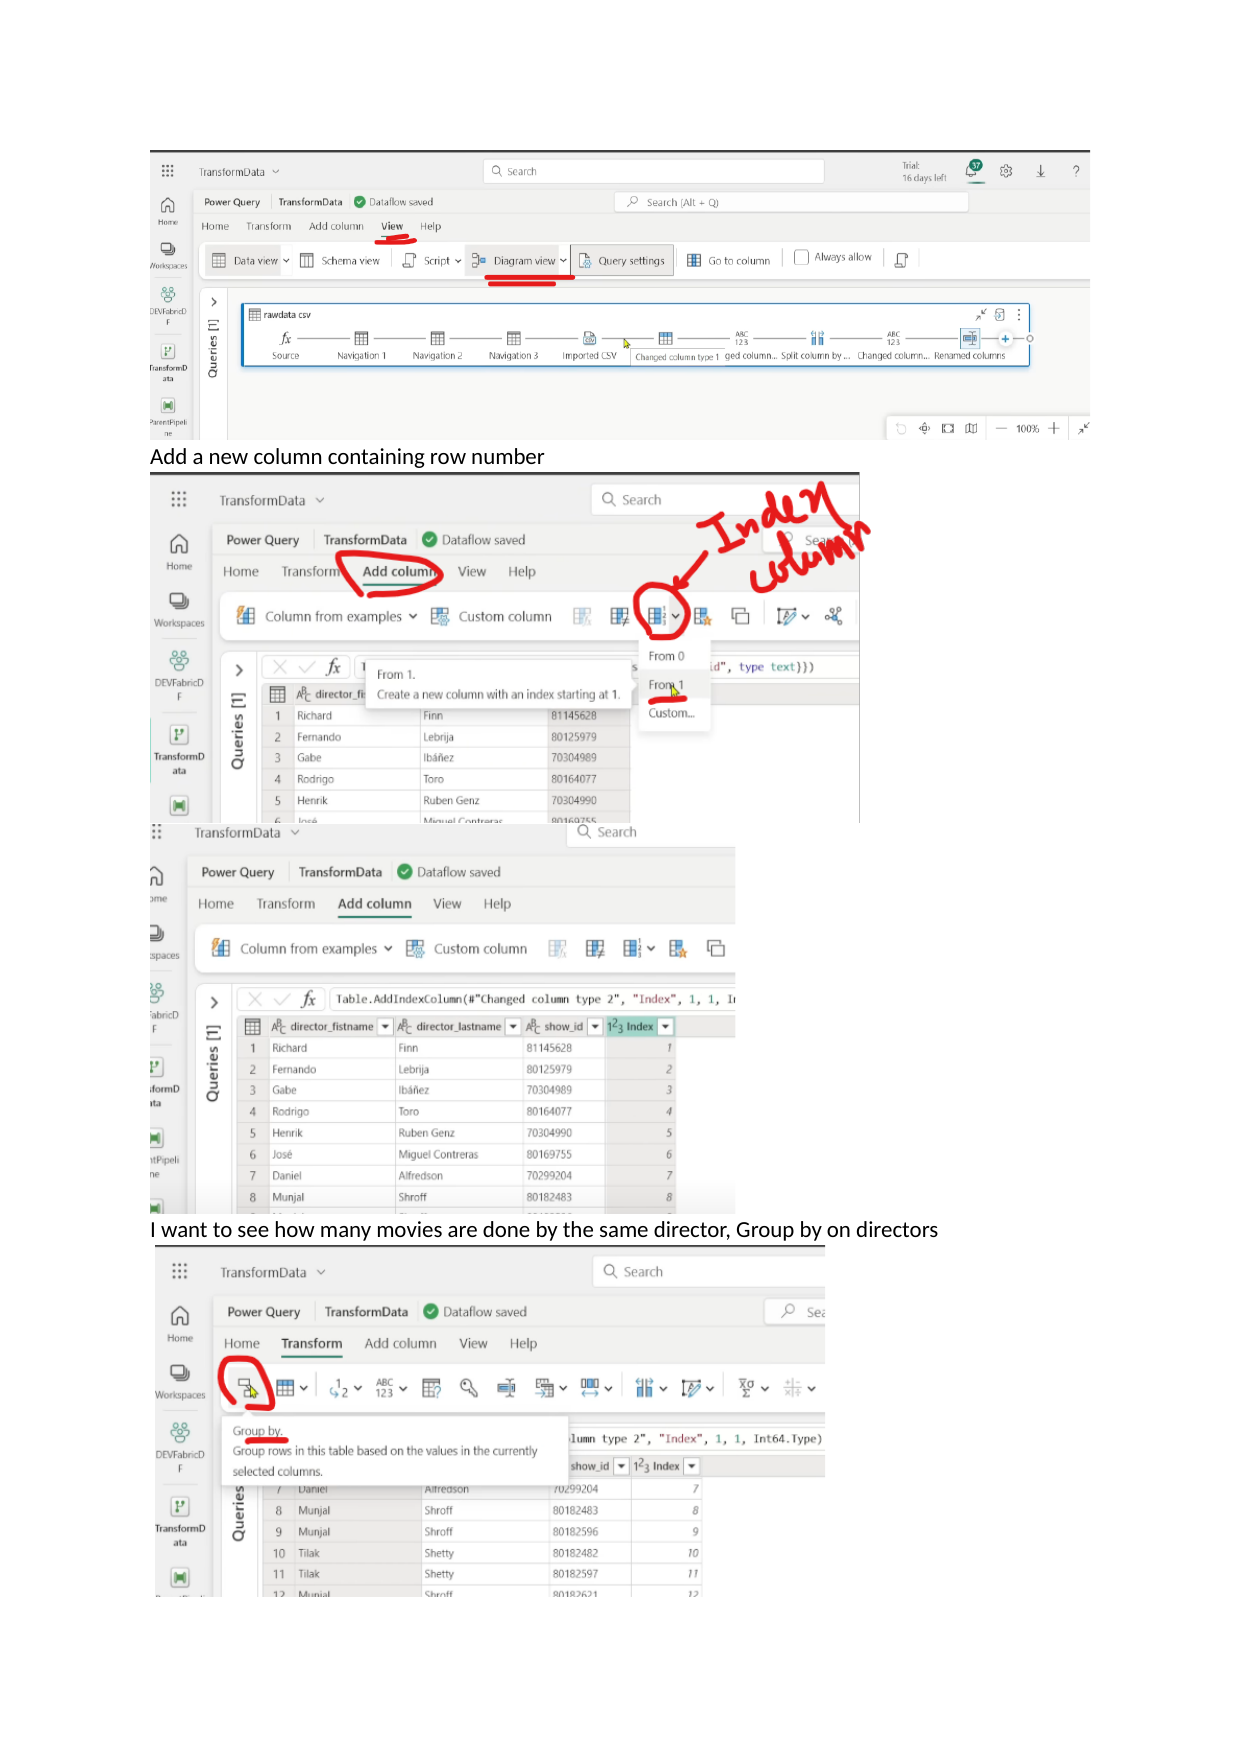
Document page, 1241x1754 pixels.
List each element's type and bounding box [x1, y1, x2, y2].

text [150, 440, 1090, 1602]
picture [150, 150, 1091, 440]
picture [150, 472, 872, 823]
picture [155, 1245, 826, 1597]
picture [150, 824, 736, 1214]
